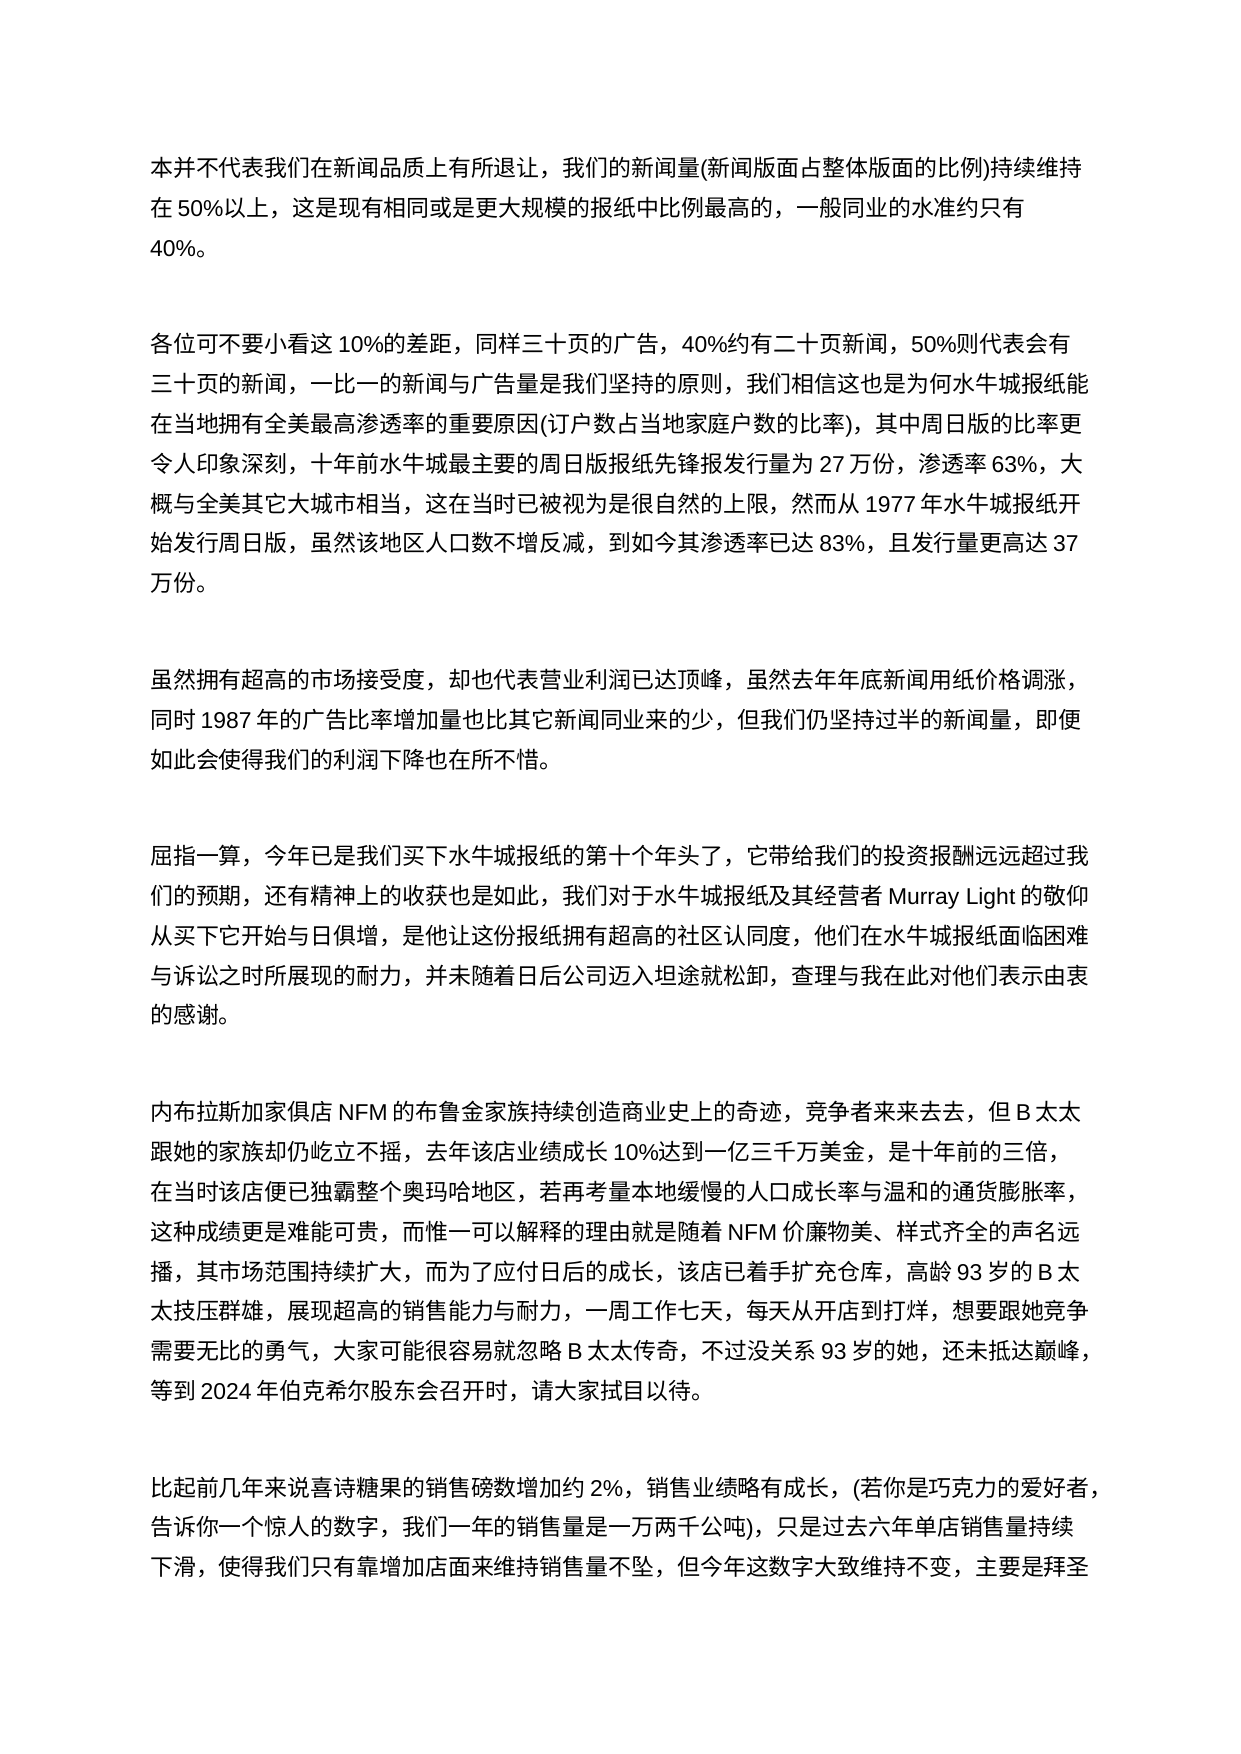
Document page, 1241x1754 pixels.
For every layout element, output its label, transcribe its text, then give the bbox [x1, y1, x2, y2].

text 各位可不要小看这10%的差距，同样三十页的广告，40%约有二十页新闻，50%则代表会有三十页的新闻，一比一的新闻与广告量是我们坚持的原则，我们相信这也是为何水牛城报纸能在当地拥有全美最高渗透率的重要原因(订户数占当地家庭户数的比率)，其中周日版的比率更令人印象深刻，十年前水牛城最主要的周日版报纸先锋报发行量为27万份，渗透率63%，大概与全美其它大城市相当，这在当时已被视为是很自然的上限，然而从1977年水牛城报纸开始发行周日版，虽然该地区人口数不增反减，到如今其渗透率已达83%，且发行量更高达37万份。 [150, 326, 1090, 598]
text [150, 1469, 1090, 1582]
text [150, 150, 1090, 263]
text 屈指一算，今年已是我们买下水牛城报纸的第十个年头了，它带给我们的投资报酬远远超过我们的预期，还有精神上的收获也是如此，我们对于水牛城报纸及其经营者Murray Light的敬仰从买下它开始与日俱增，是他让这份报纸拥有超高的社区认同度，他们在水牛城报纸面临困难与诉讼之时所展现的耐力，并未随着日后公司迈入坦途就松卸，查理与我在此对他们表示由衷的感谢。 [150, 838, 1090, 1031]
text 虽然拥有超高的市场接受度，却也代表营业利润已达顶峰，虽然去年年底新闻用纸价格调涨，同时1987年的广告比率增加量也比其它新闻同业来的少，但我们仍坚持过半的新闻量，即便如此会使得我们的利润下降也在所不惜。 [150, 662, 1090, 775]
text 内布拉斯加家俱店NFM的布鲁金家族持续创造商业史上的奇迹，竞争者来来去去，但B太太跟她的家族却仍屹立不摇，去年该店业绩成长10%达到一亿三千万美金，是十年前的三倍，在当时该店便已独霸整个奥玛哈地区，若再考量本地缓慢的人口成长率与温和的通货膨胀率，这种成绩更是难能可贵，而惟一可以解释的理由就是随着NFM价廉物美、样式齐全的声名远播，其市场范围持续扩大，而为了应付日后的成长，该店已着手扩充仓库，高龄93岁的B太太技压群雄，展现超高的销售能力与耐力，一周工作七天，每天从开店到打烊，想要跟她竞争需要无比的勇气，大家可能很容易就忽略B太太传奇，不过没关系93岁的她，还未抵达巅峰，等到2024年伯克希尔股东会召开时，请大家拭目以待。 [150, 1094, 1090, 1406]
